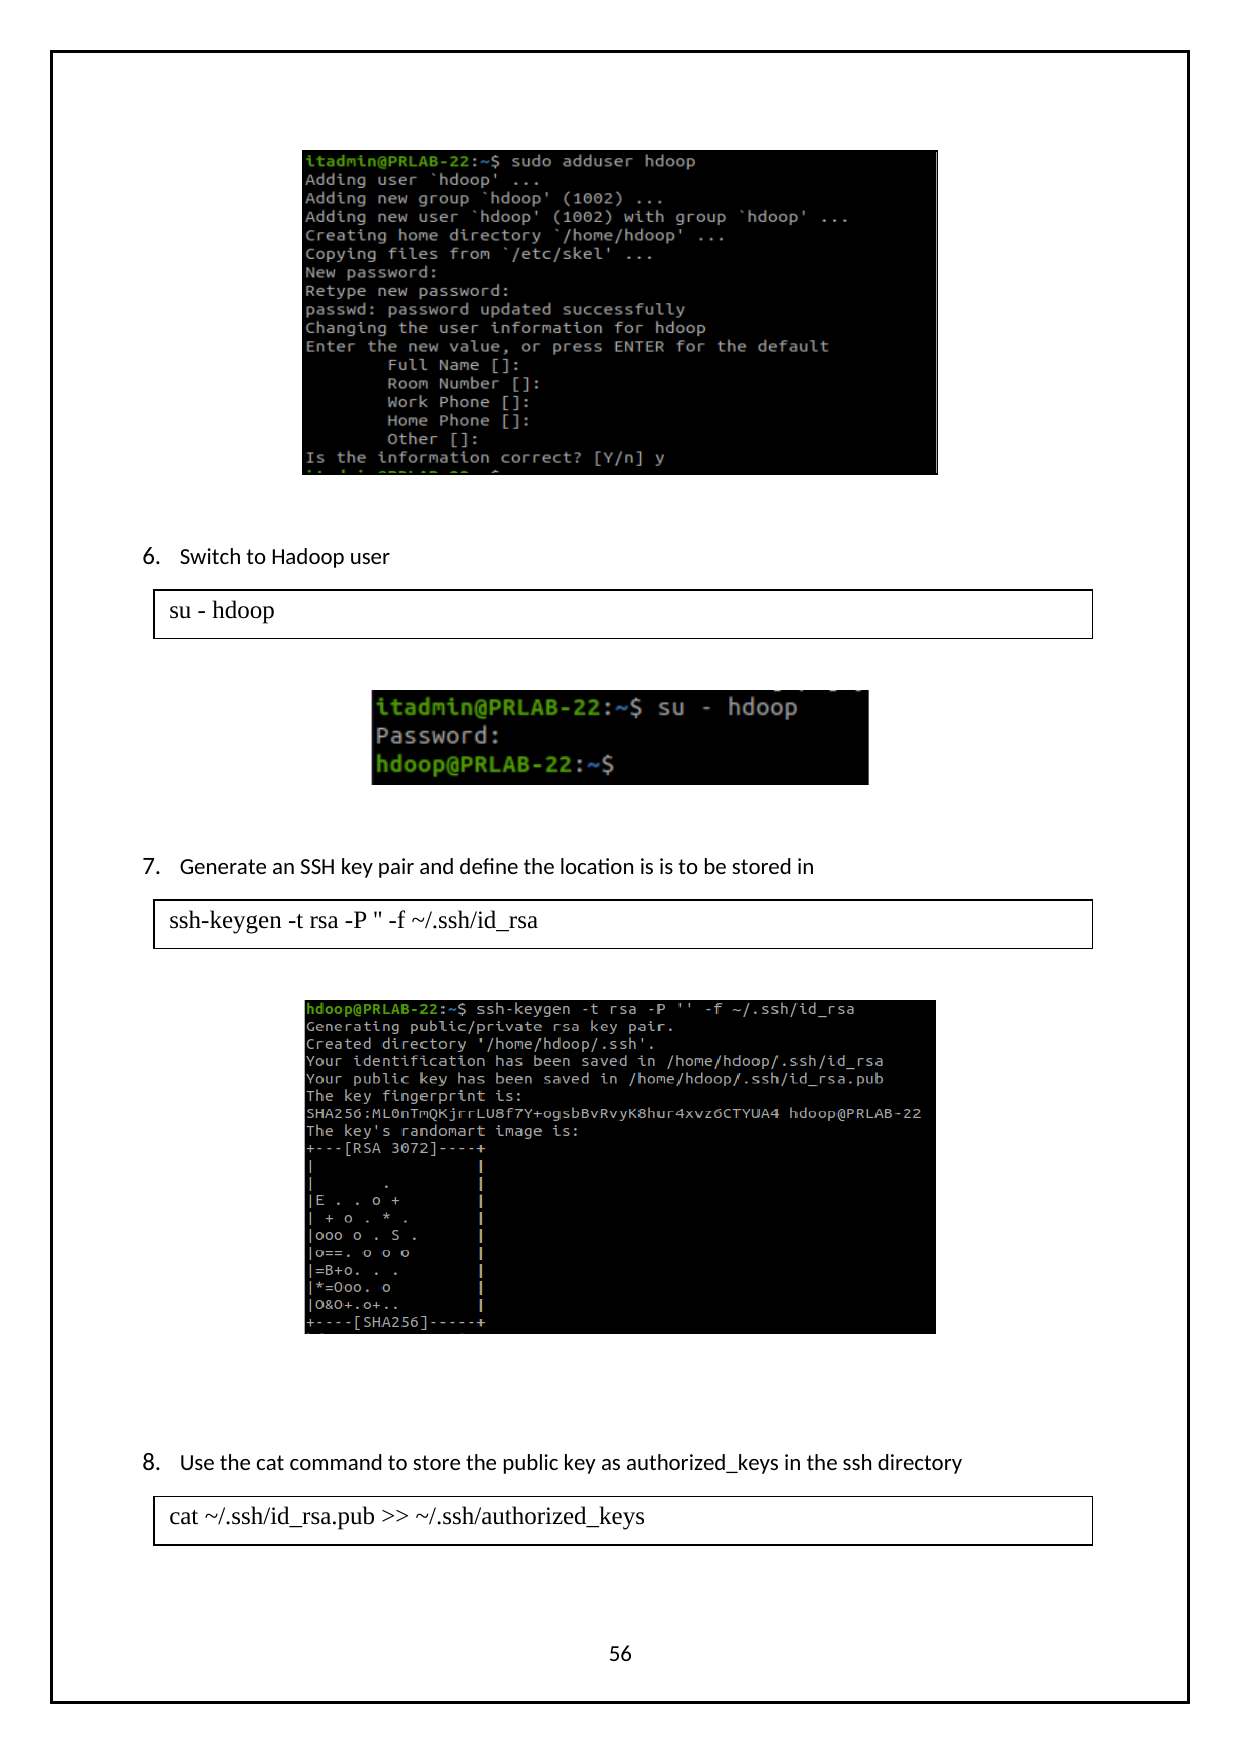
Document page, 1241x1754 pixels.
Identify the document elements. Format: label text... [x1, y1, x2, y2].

picture [304, 152, 937, 473]
list Generate an SSH key pair and define the location is is to be stored in [142, 850, 1090, 881]
list Switch to Hadoop user [142, 540, 1090, 571]
list Use the cat command to store the public key as authorized_keys in the ssh directory [142, 1446, 1090, 1477]
picture [304, 1000, 936, 1334]
picture [371, 690, 869, 785]
